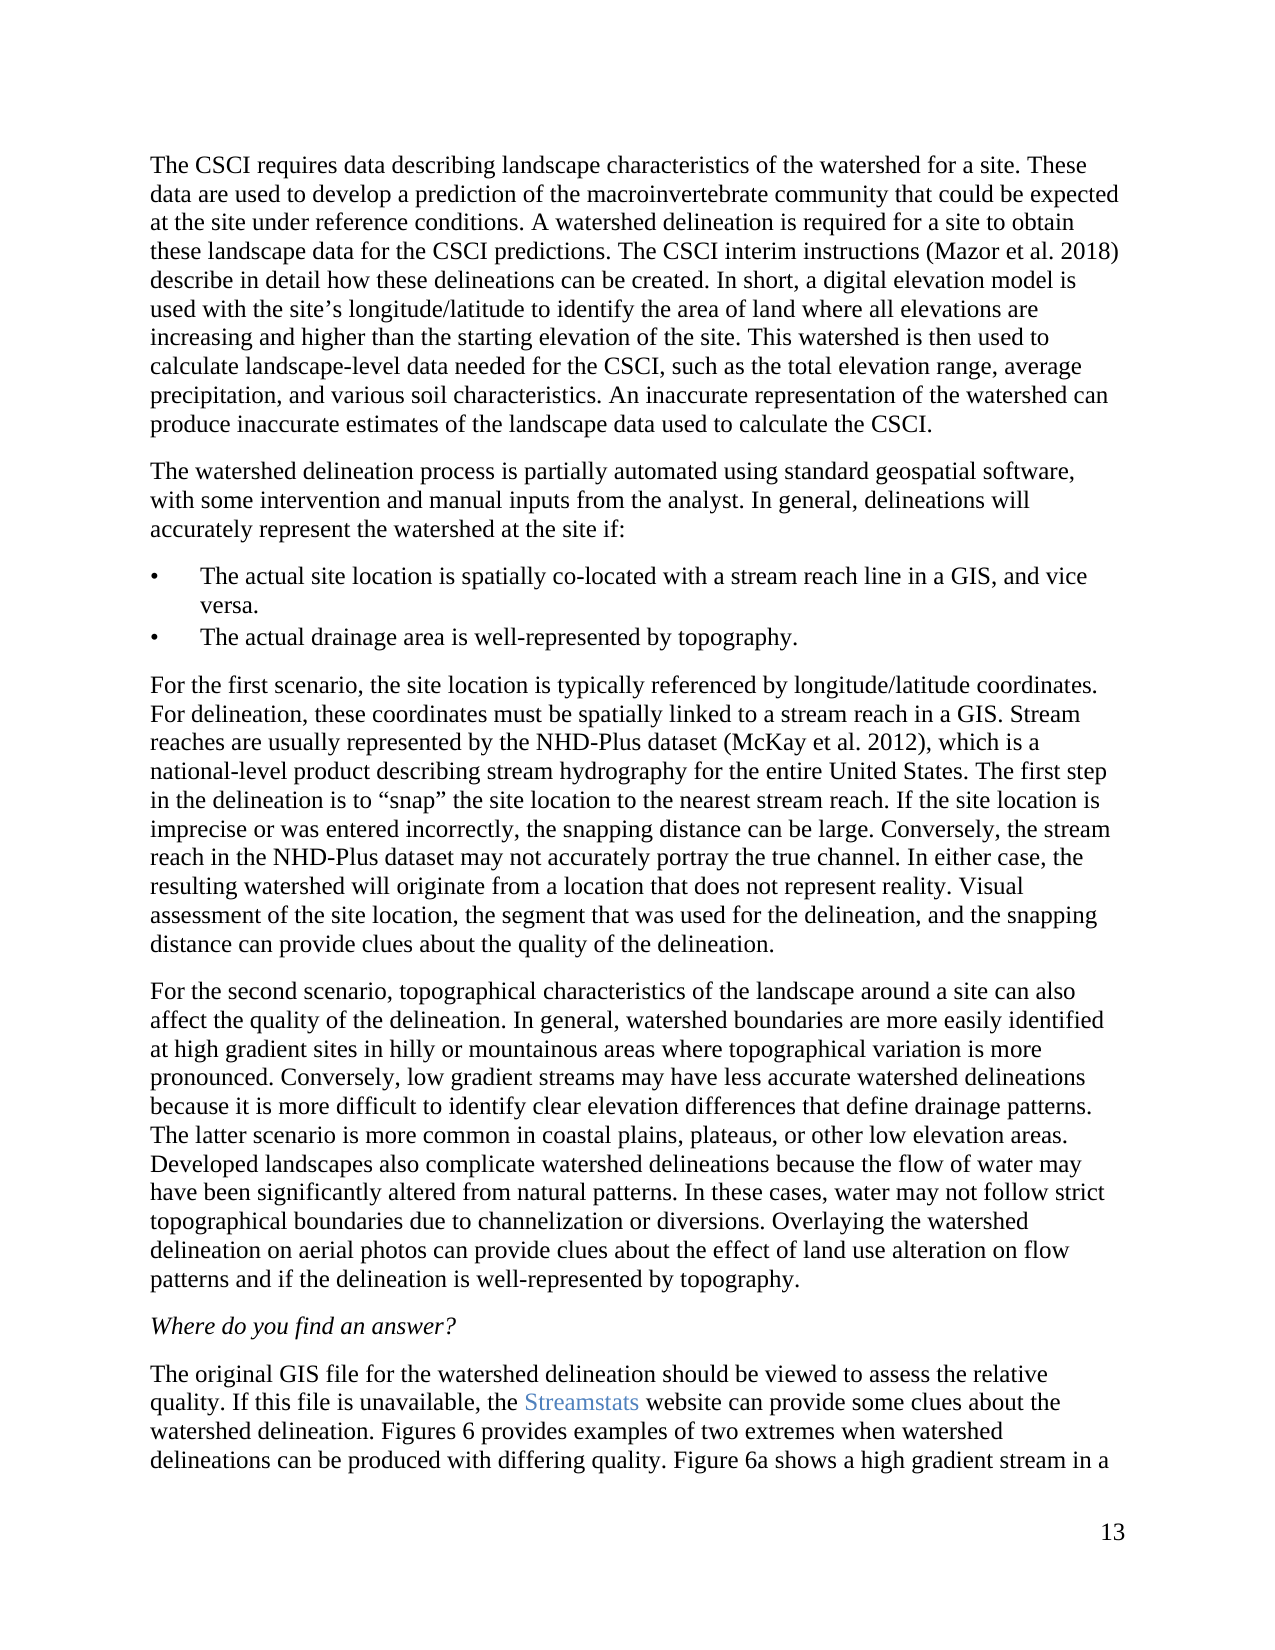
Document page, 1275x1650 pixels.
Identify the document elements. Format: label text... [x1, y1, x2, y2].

text Where do you find an answer? [150, 1311, 1125, 1340]
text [150, 1359, 1125, 1474]
list The actual drainage area is well-represented by topography. [150, 622, 1125, 651]
text For the second scenario, topographical characteristics of the landscape around a site can also affect the quality of the delineation. In general, watershed boundaries are more easily identified at high gradient sites in hilly or mountainous areas where topographical variation is more pronounced. Conversely, low gradient streams may have less accurate watershed delineations because it is more difficult to identify clear elevation differences that define drainage patterns. The latter scenario is more common in coastal plains, plateaus, or other low elevation areas. Developed landscapes also complicate watershed delineations because the flow of water may have been significantly altered from natural patterns. In these cases, water may not follow strict topographical boundaries due to channelization or diversions. Overlaying the watershed delineation on aerial photos can provide clues about the effect of land use alteration on flow patterns and if the delineation is well-represented by topography. [150, 976, 1125, 1292]
list The actual site location is spatially co-located with a stream reach line in a GIS, and vice versa. [150, 561, 1125, 619]
text For the first scenario, the site location is typically referenced by longitude/latitude coordinates. For delineation, these coordinates must be spatially linked to a stream reach in a GIS. Stream reaches are usually represented by the NHD-Plus dataset (McKay et al. 2012), which is a national-level product describing stream hydrography for the entire United States. The first step in the delineation is to “snap” the site location to the nearest stream reach. If the site location is imprecise or was entered incorrectly, the snapping distance can be large. Conversely, the stream reach in the NHD-Plus dataset may not accurately portray the true channel. In either case, the resulting watershed will originate from a location that does not represent reality. Visual assessment of the site location, the segment that was used for the delineation, and the snapping distance can provide clues about the quality of the delineation. [150, 670, 1125, 957]
text The CSCI requires data describing landscape characteristics of the watershed for a site. These data are used to develop a prediction of the macroinvertebrate community that could be expected at the site under reference conditions. A watershed delineation is required for a site to obtain these landscape data for the CSCI predictions. The CSCI interim instructions (Mazor et al. 2018) describe in detail how these delineations can be created. In short, a digital elevation model is used with the site’s longitude/latitude to identify the area of land where all elevations are increasing and higher than the starting elevation of the site. This watershed is then used to calculate landscape-level data needed for the CSCI, such as the total elevation range, average precipitation, and various soil characteristics. An inaccurate representation of the watershed can produce inaccurate estimates of the landscape data used to calculate the CSCI. [150, 150, 1125, 437]
text The watershed delineation process is partially automated using standard geospatial software, with some intervention and manual inputs from the analyst. In general, delineations will accurately represent the watershed at the site if: [150, 456, 1125, 542]
